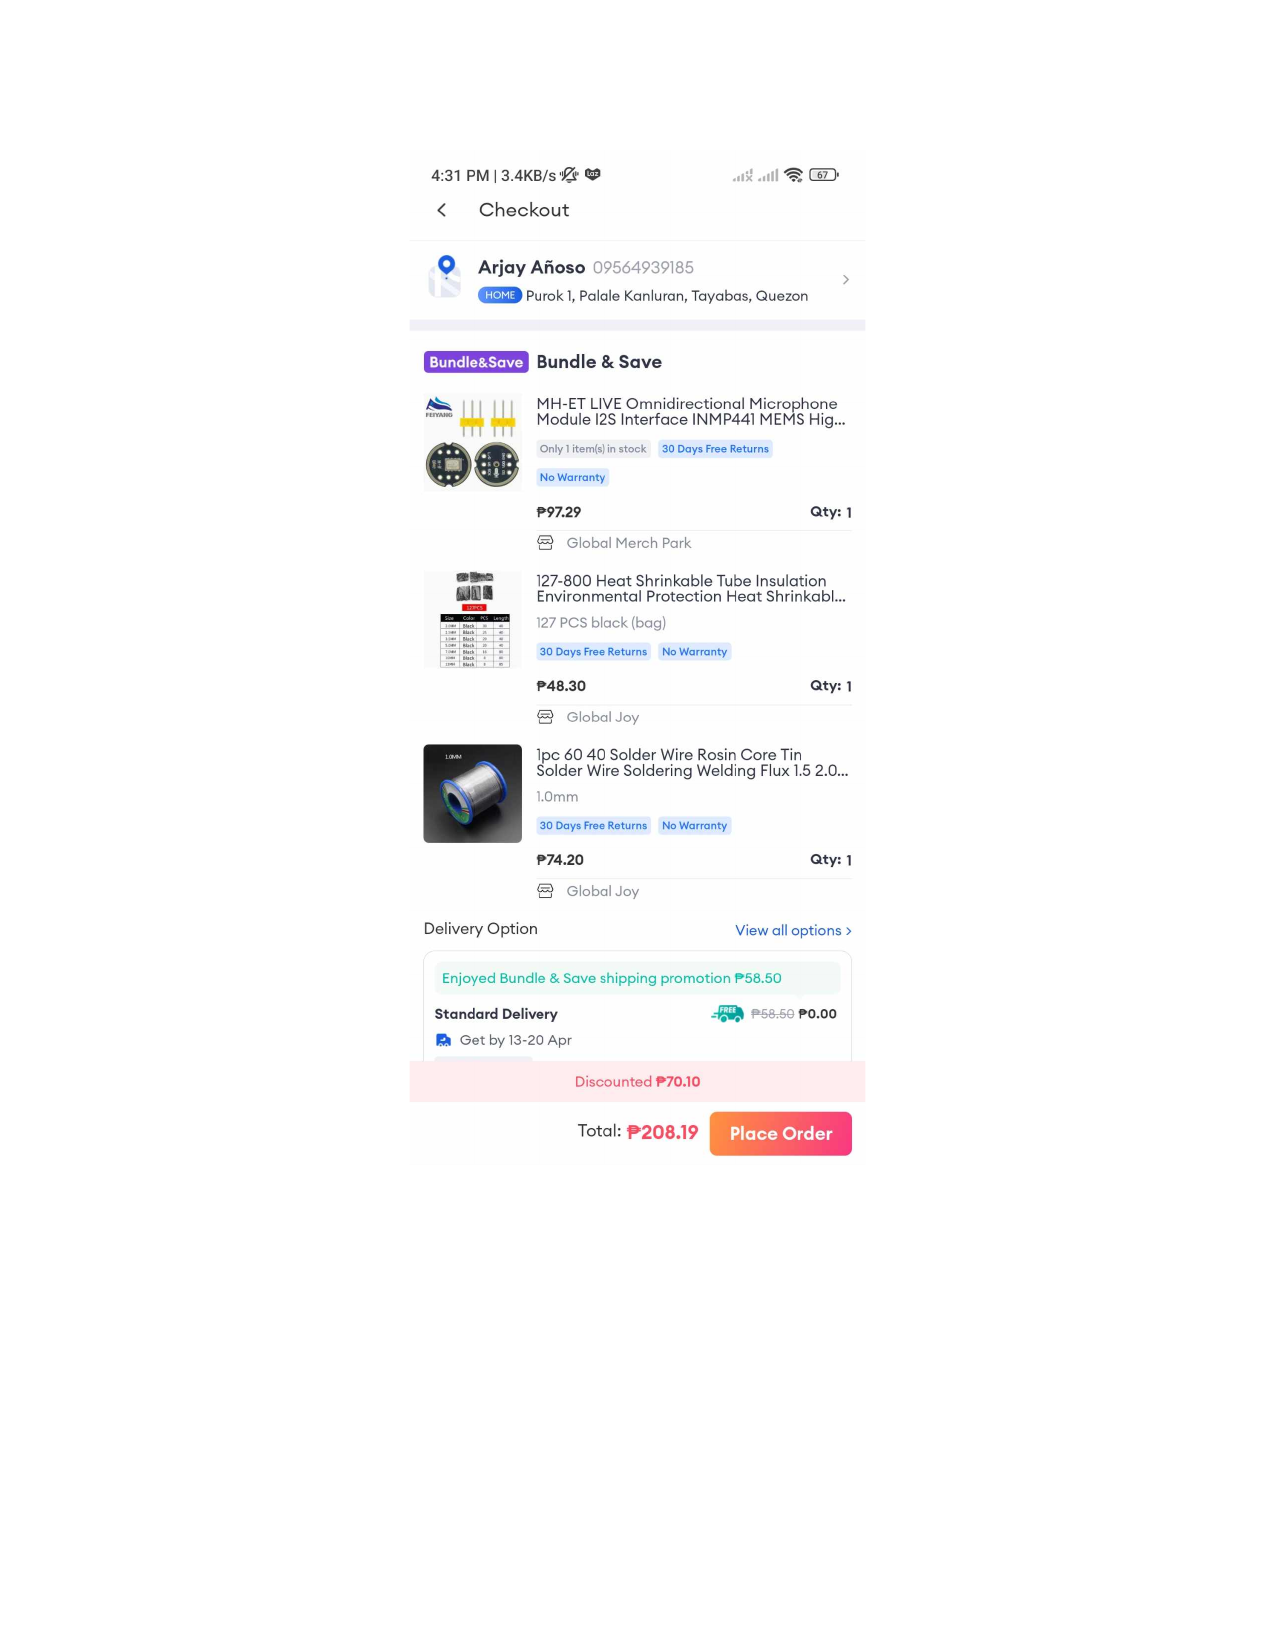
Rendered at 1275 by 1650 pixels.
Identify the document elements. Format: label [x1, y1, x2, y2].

picture [409, 150, 866, 1165]
